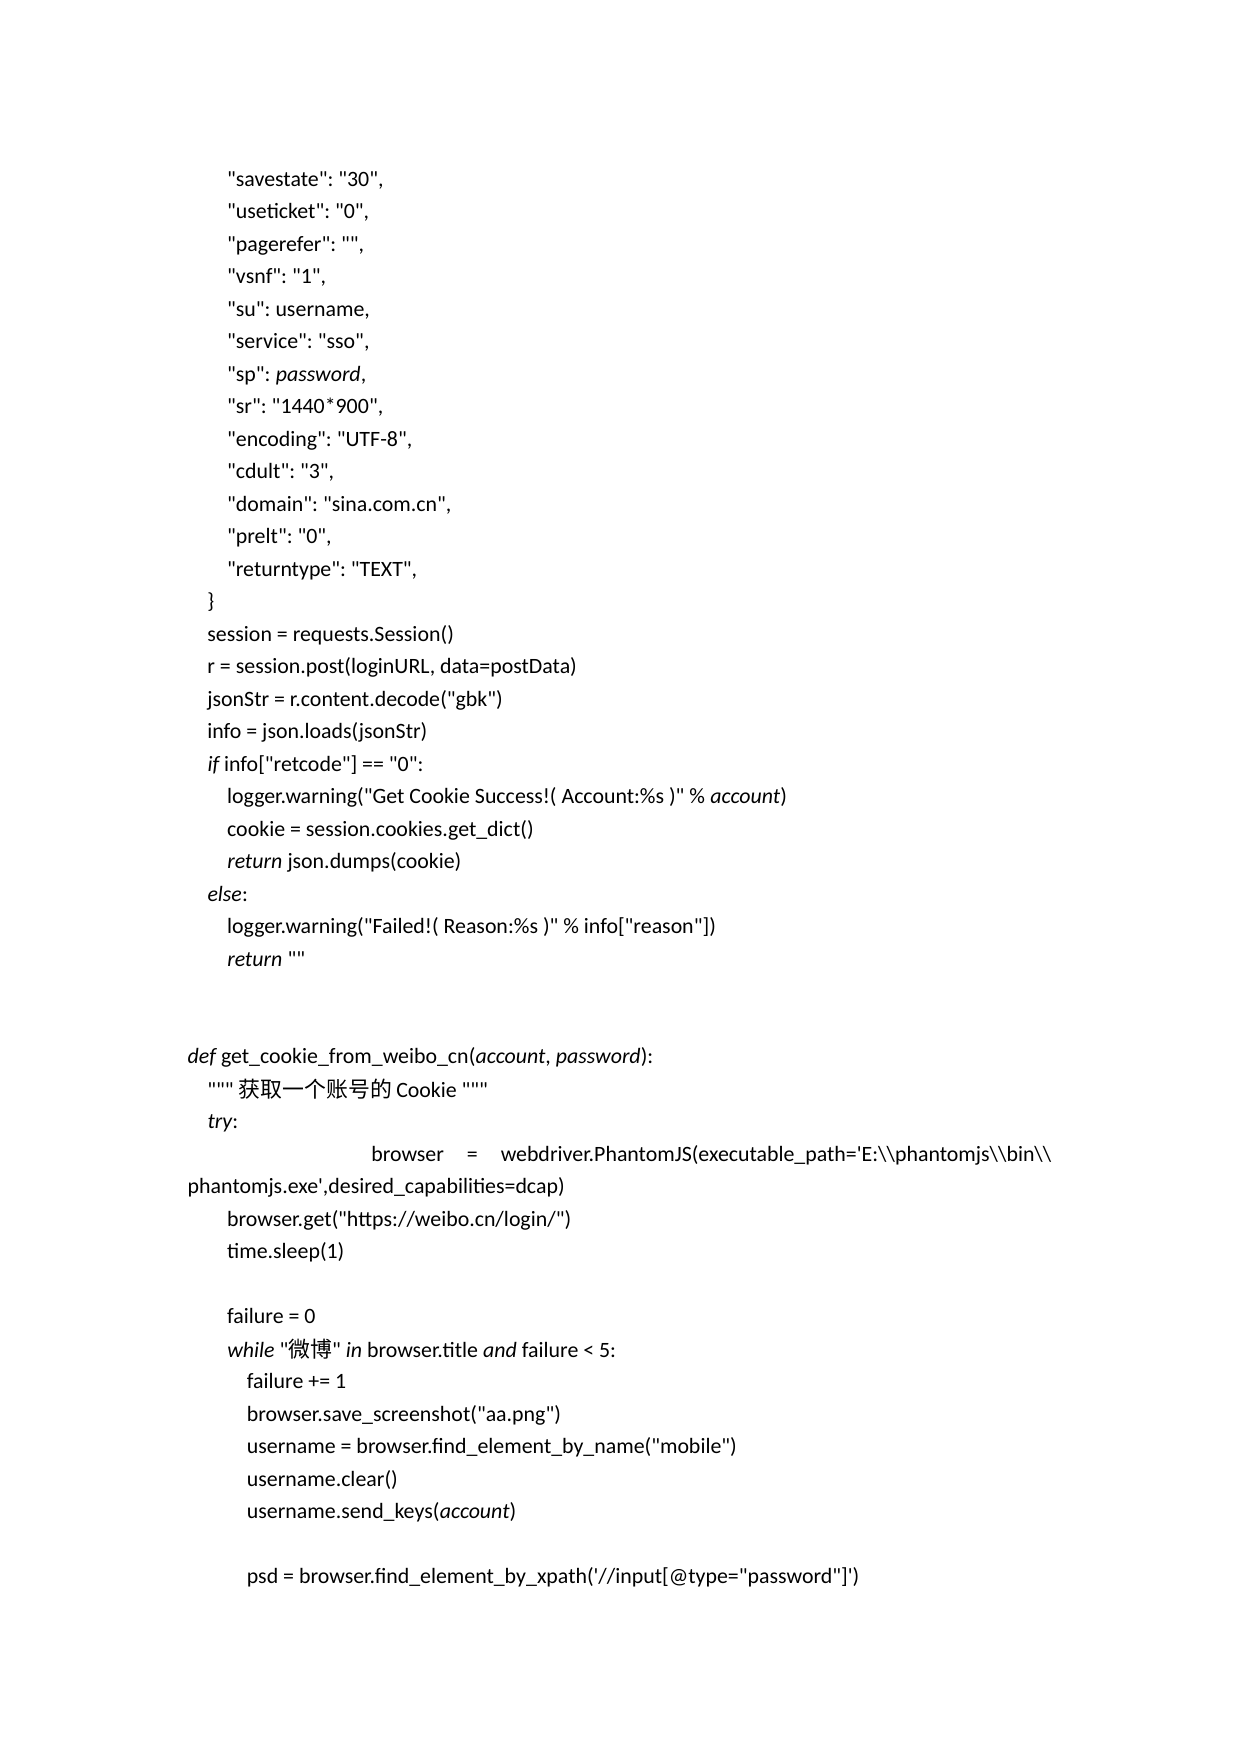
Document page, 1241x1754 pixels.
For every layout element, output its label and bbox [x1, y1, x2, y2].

text [187, 162, 1053, 1592]
